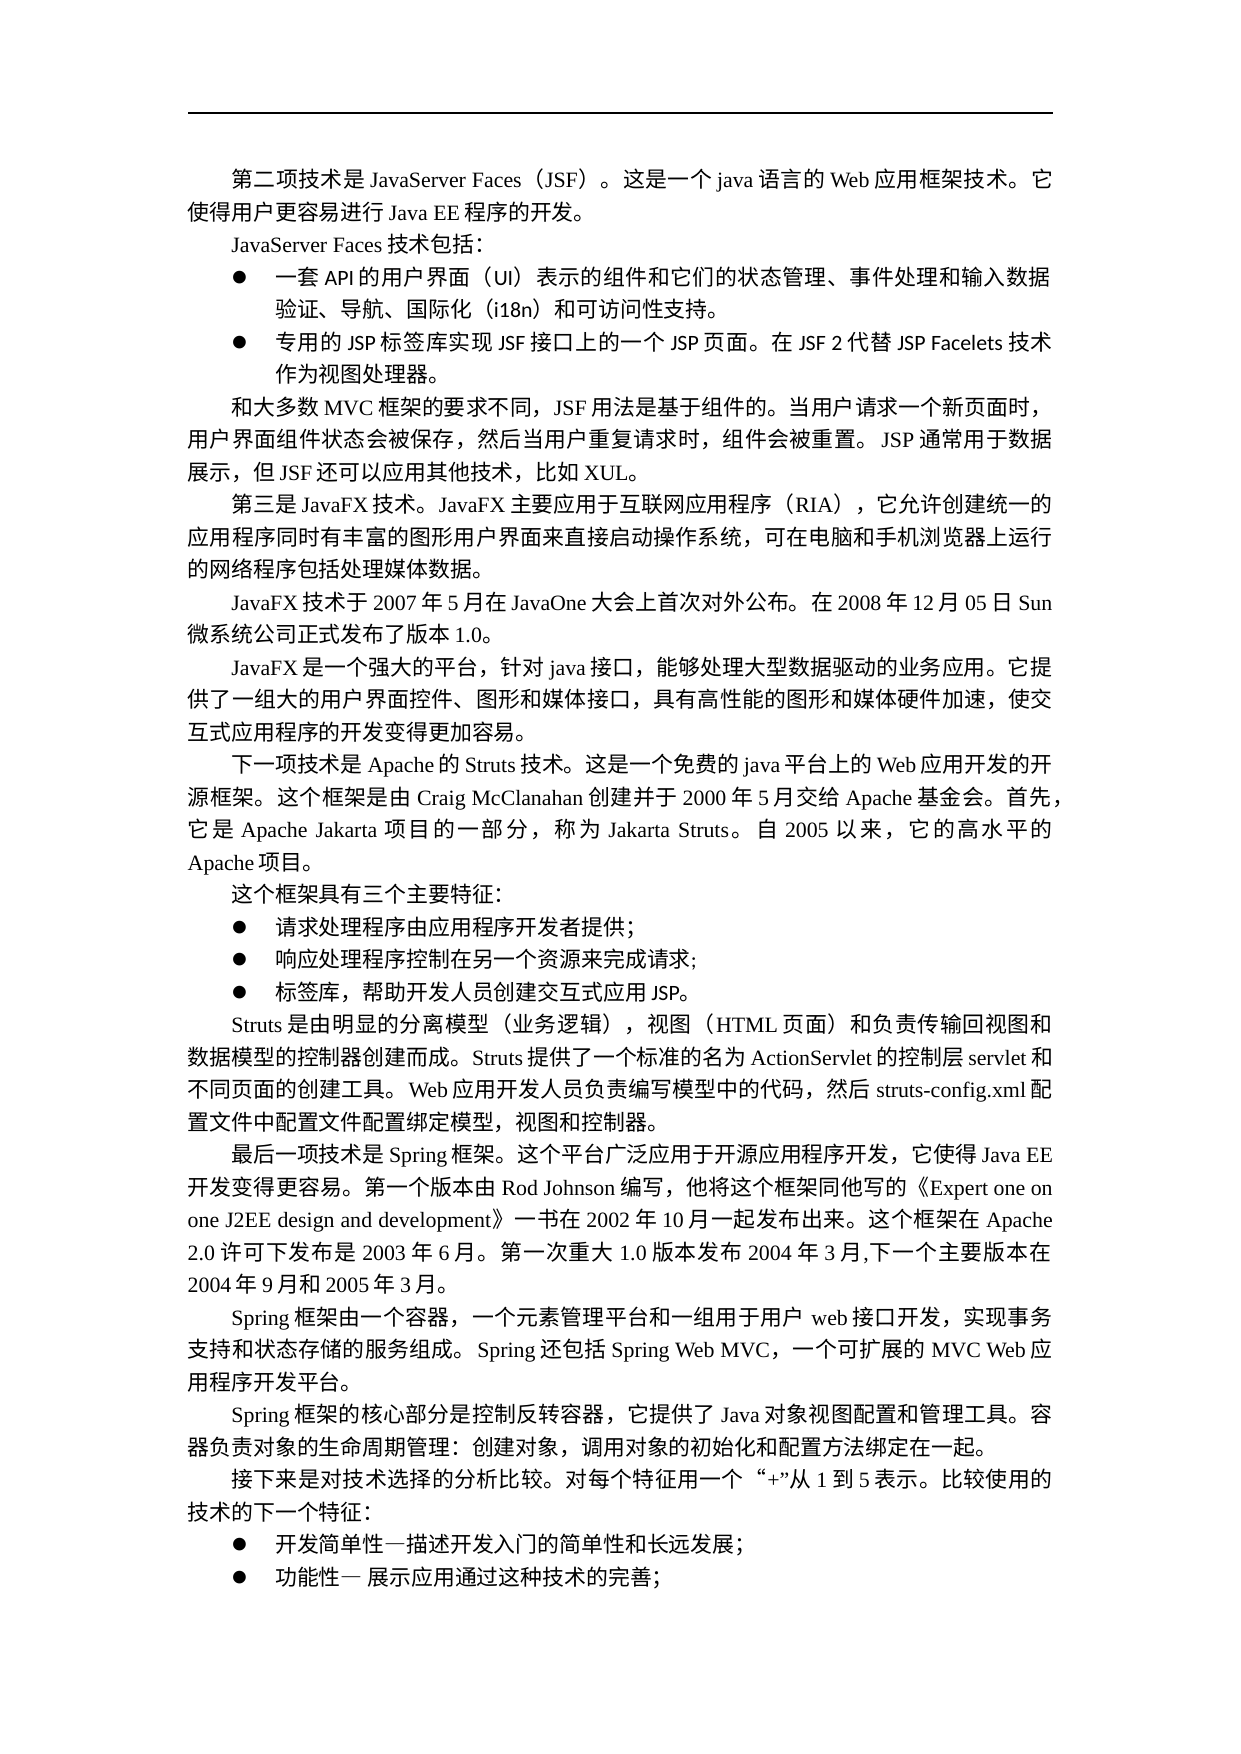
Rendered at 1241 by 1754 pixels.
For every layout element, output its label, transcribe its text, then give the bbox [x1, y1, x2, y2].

text 下一项技术是Apache的Struts技术。这是一个免费的java平台上的Web应用开发的开源框架。这个框架是由Craig McClanahan创建并于2000年5月交给Apache基金会。首先，它是Apache Jakarta项目的一部分，称为Jakarta Struts。自2005以来，它的高水平的Apache项目。 [187, 747, 1053, 877]
text Struts是由明显的分离模型（业务逻辑），视图（HTML页面）和负责传输回视图和数据模型的控制器创建而成。Struts提供了一个标准的名为ActionServlet的控制层servlet和不同页面的创建工具。Web应用开发人员负责编写模型中的代码，然后struts-config.xml配置文件中配置文件配置绑定模型，视图和控制器。 [187, 1007, 1053, 1137]
text JavaFX技术于2007年5月在JavaOne大会上首次对外公布。在2008年12月05日 Sun微系统公司正式发布了版本1.0。 [187, 584, 1053, 649]
text Spring框架由一个容器，一个元素管理平台和一组用于用户web接口开发，实现事务支持和状态存储的服务组成。Spring还包括Spring Web MVC，一个可扩展的MVC Web应用程序开发平台。 [187, 1299, 1053, 1397]
list 专用的JSP标签库实现JSF接口上的一个JSP页面。在JSF 2代替JSP Facelets技术作为视图处理器。 [231, 324, 1053, 389]
text 接下来是对技术选择的分析比较。对每个特征用一个“+”从1到5表示。比较使用的技术的下一个特征： [187, 1462, 1053, 1527]
list 响应处理程序控制在另一个资源来完成请求; [231, 942, 1053, 974]
text JavaFX是一个强大的平台，针对java接口，能够处理大型数据驱动的业务应用。它提供了一组大的用户界面控件、图形和媒体接口，具有高性能的图形和媒体硬件加速，使交互式应用程序的开发变得更加容易。 [187, 649, 1053, 747]
text 第二项技术是JavaServer Faces（JSF）。这是一个java语言的Web应用框架技术。它使得用户更容易进行Java EE程序的开发。 [187, 162, 1053, 227]
text JavaServer Faces技术包括： [187, 227, 1053, 259]
text 这个框架具有三个主要特征： [187, 877, 1053, 909]
list 一套API的用户界面（UI）表示的组件和它们的状态管理、事件处理和输入数据验证、导航、国际化（i18n）和可访问性支持。 [231, 259, 1053, 324]
list 请求处理程序由应用程序开发者提供； [231, 909, 1053, 942]
list 标签库，帮助开发人员创建交互式应用JSP。 [231, 974, 1053, 1007]
list 功能性— 展示应用通过这种技术的完善； [231, 1559, 1053, 1592]
text 第三是JavaFX技术。JavaFX主要应用于互联网应用程序（RIA），它允许创建统一的应用程序同时有丰富的图形用户界面来直接启动操作系统，可在电脑和手机浏览器上运行的网络程序包括处理媒体数据。 [187, 487, 1053, 584]
list 开发简单性—描述开发入门的简单性和长远发展； [231, 1527, 1053, 1559]
text 最后一项技术是Spring框架。这个平台广泛应用于开源应用程序开发，它使得Java EE开发变得更容易。第一个版本由Rod Johnson编写，他将这个框架同他写的《Expert one on one J2EE design and development》一书在2002年10月一起发布出来。这个框架在Apache 2.0许可下发布是2003年6月。第一次重大1.0版本发布2004年3月,下一个主要版本在2004年9月和2005年3月。 [187, 1137, 1053, 1299]
text 和大多数MVC框架的要求不同，JSF用法是基于组件的。当用户请求一个新页面时，用户界面组件状态会被保存，然后当用户重复请求时，组件会被重置。JSP通常用于数据展示，但JSF还可以应用其他技术，比如XUL。 [187, 389, 1053, 487]
text Spring框架的核心部分是控制反转容器，它提供了Java对象视图配置和管理工具。容器负责对象的生命周期管理：创建对象，调用对象的初始化和配置方法绑定在一起。 [187, 1397, 1053, 1462]
